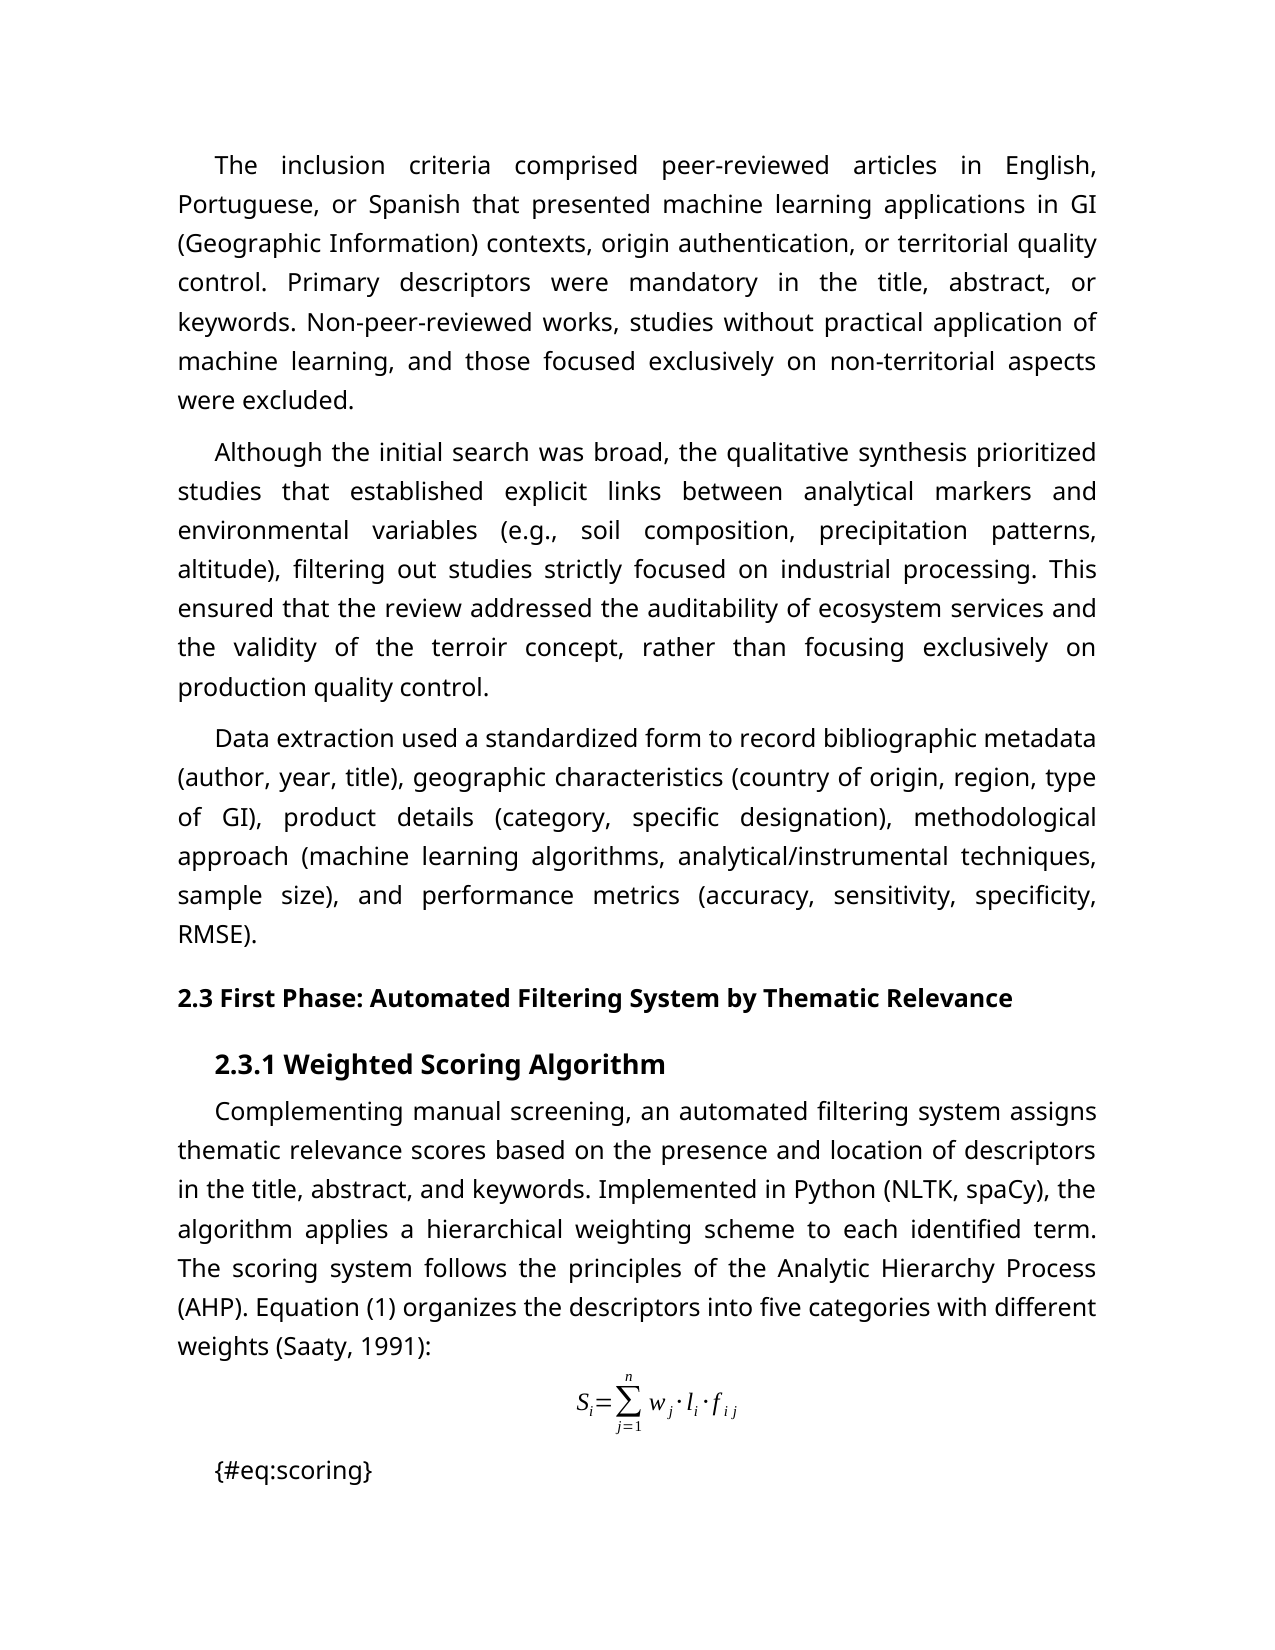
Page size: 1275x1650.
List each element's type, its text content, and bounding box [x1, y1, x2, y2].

subtitle 2.3 First Phase: Automated Filtering System by Thematic Relevance [177, 981, 1098, 1015]
text Data extraction used a standardized form to record bibliographic metadata (author, year, title), geographic characteristics (country of origin, region, type of GI), product details (category, specific designation), methodological approach (machine learning algorithms, analytical/instrumental techniques, sample size), and performance metrics (accuracy, sensitivity, specificity, RMSE). [177, 721, 1098, 951]
subtitle 2.3.1 Weighted Scoring Algorithm [177, 1045, 1098, 1082]
text The inclusion criteria comprised peer-reviewed articles in English, Portuguese, or Spanish that presented machine learning applications in GI (Geographic Information) contexts, origin authentication, or territorial quality control. Primary descriptors were mandatory in the title, abstract, or keywords. Non-peer-reviewed works, studies without practical application of machine learning, and those focused exclusively on non-territorial aspects were excluded. [177, 148, 1098, 417]
text Although the initial search was broad, the qualitative synthesis prioritized studies that established explicit links between analytical markers and environmental variables (e.g., soil composition, precipitation patterns, altitude), filtering out studies strictly focused on industrial processing. This ensured that the review addressed the auditability of ecosystem services and the validity of the terroir concept, rather than focusing exclusively on production quality control. [177, 434, 1098, 703]
